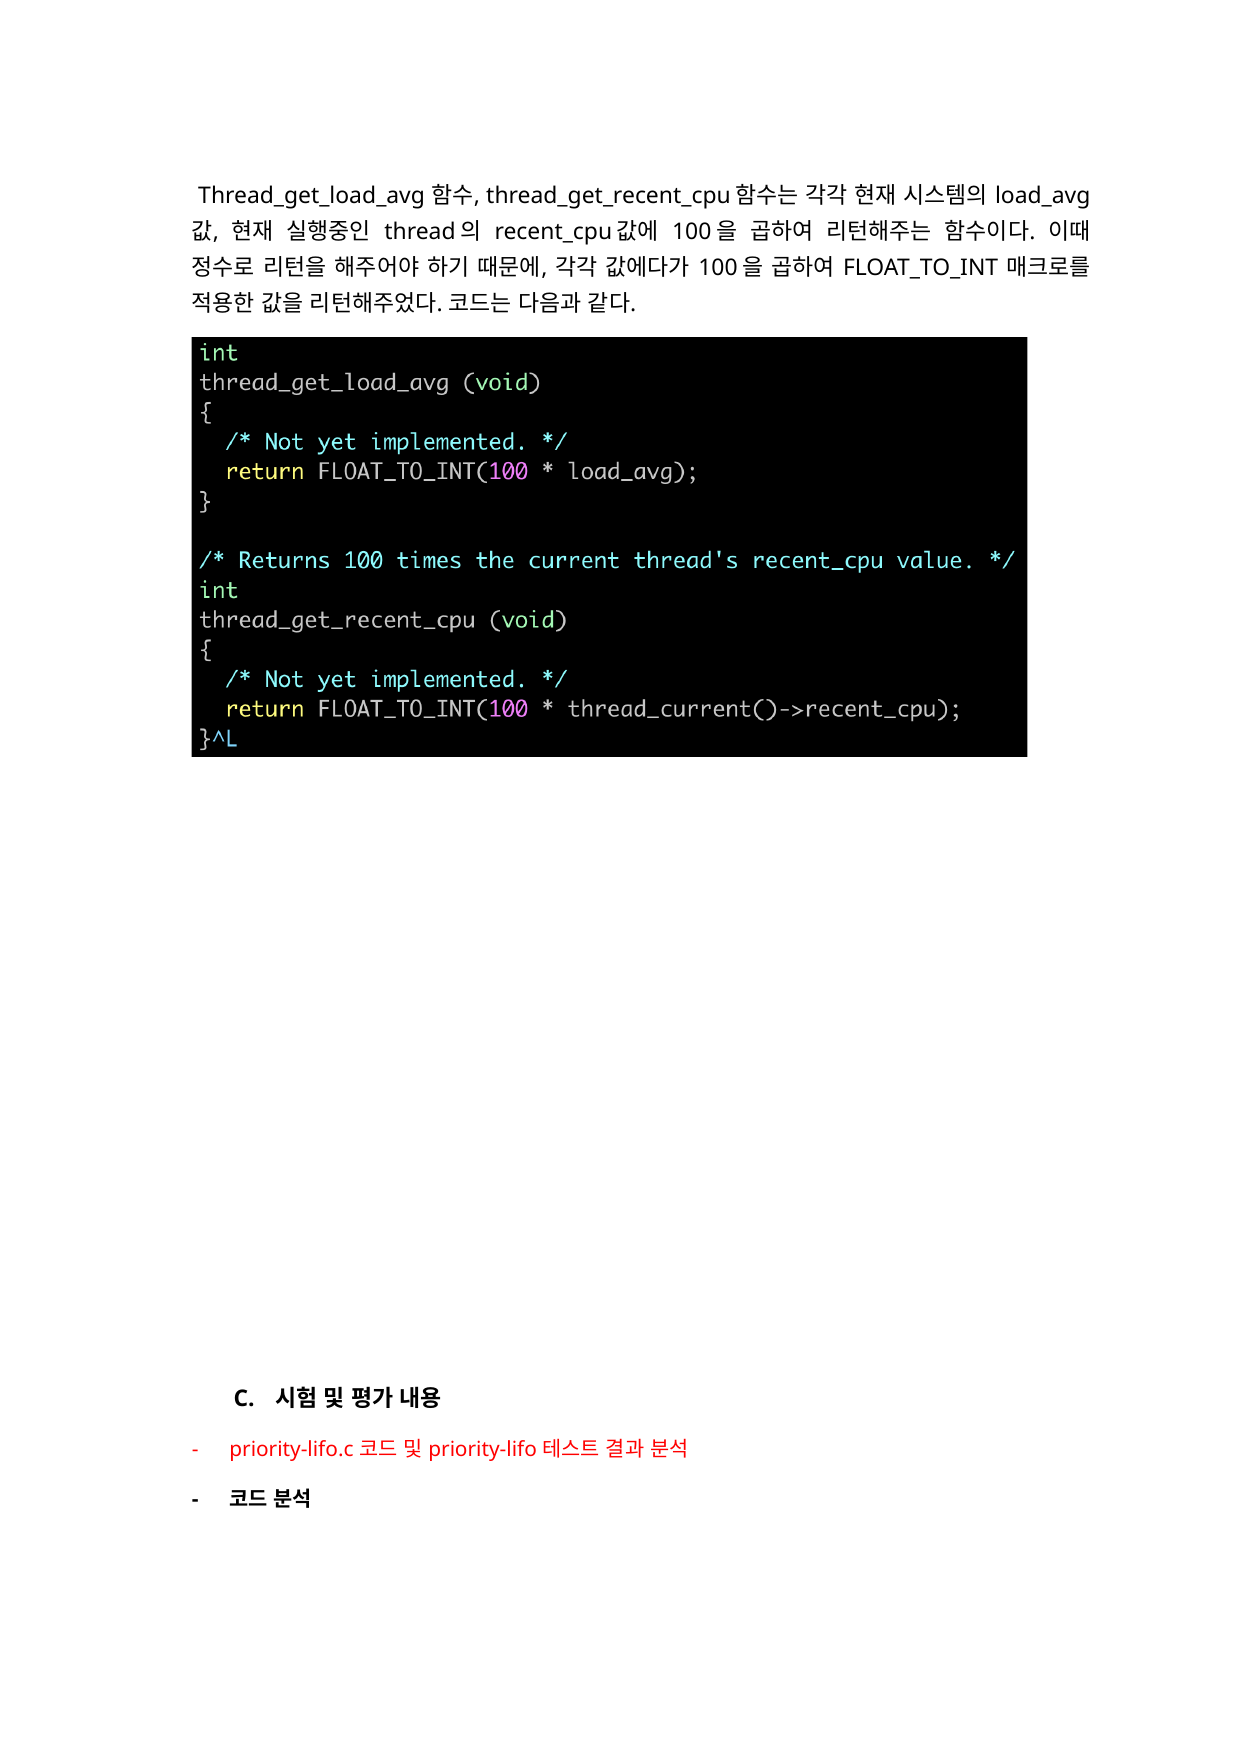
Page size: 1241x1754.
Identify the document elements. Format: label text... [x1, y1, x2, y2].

picture [191, 337, 1028, 757]
list 시험 및 평가 내용 [233, 1380, 1090, 1413]
text Thread_get_load_avg 함수, thread_get_recent_cpu함수는 각각 현재 시스템의 load_avg값, 현재 실행중인 thread의 recent_cpu값에 100을 곱하여 리턴해주는 함수이다. 이때 정수로 리턴을 해주어야 하기 때문에, 각각 값에다가 100을 곱하여 FLOAT_TO_INT 매크로를 적용한 값을 리턴해주었다. 코드는 다음과 같다. [192, 177, 1090, 318]
list priority-lifo.c 코드 및 priority-lifo 테스트 결과 분석 [192, 1433, 1090, 1463]
list 코드 분석 [192, 1482, 1090, 1512]
